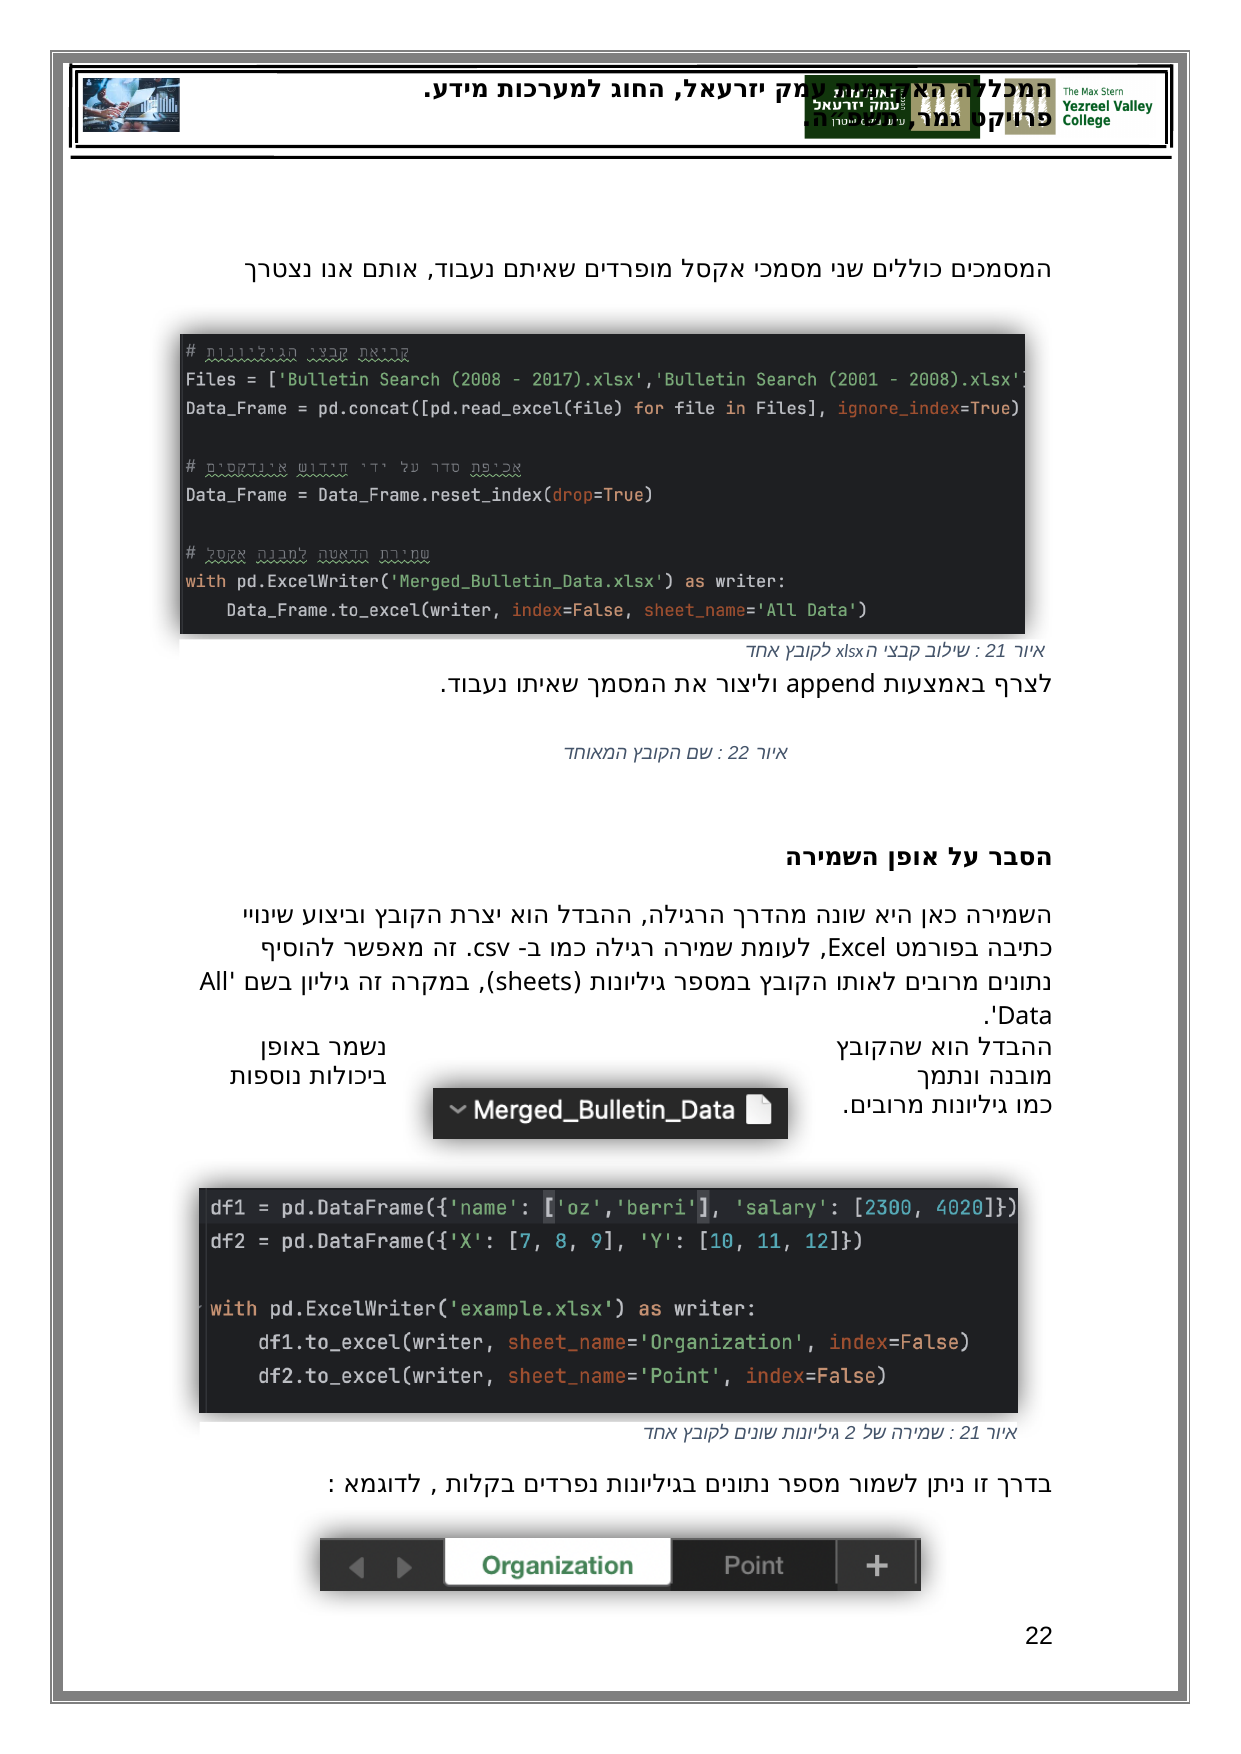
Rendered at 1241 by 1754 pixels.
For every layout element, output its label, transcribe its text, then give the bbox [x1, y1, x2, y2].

text הסבר על אופן השמירה השמירה כאן היא שונה מהדרך הרגילה, ההבדל הוא יצרת הקובץ וביצוע שינויי כתיבה בפורמט Excel, לעומת שמירה רגילה כמו ב- csv. זה מאפשר להוסיף נתונים מרובים לאותו הקובץ במספר גיליונות (sheets), במקרה זה גיליון בשם 'All Data'. ההבדל הוא שהקובץ נשמר באופן מובנה ונתמך ביכולות נוספות כמו גיליונות מרובים. [187, 842, 1053, 1119]
picture [433, 1088, 788, 1139]
picture [1001, 75, 1157, 138]
picture [320, 1538, 921, 1591]
picture [180, 334, 1025, 634]
picture [199, 1188, 1018, 1413]
picture [82, 78, 180, 132]
picture [804, 75, 981, 139]
